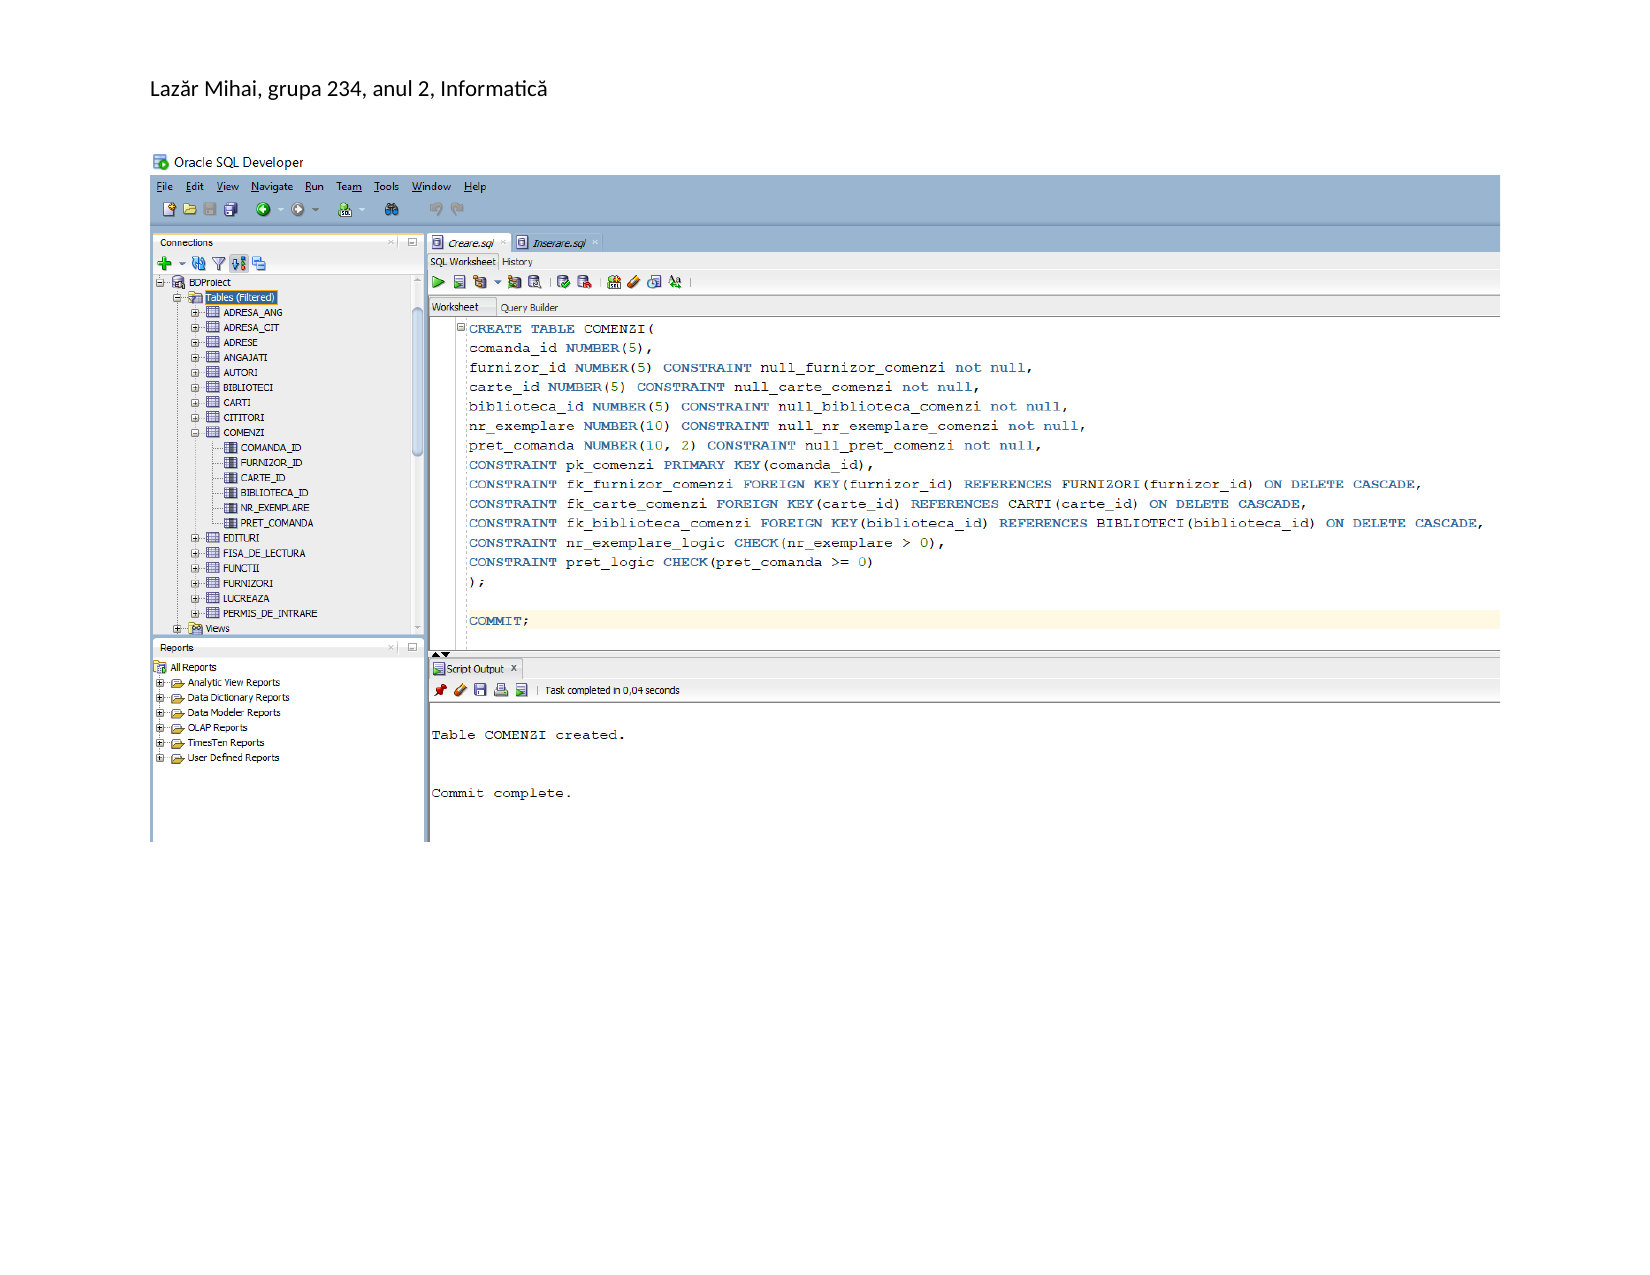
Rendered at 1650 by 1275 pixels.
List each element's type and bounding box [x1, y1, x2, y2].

picture [150, 150, 1500, 842]
